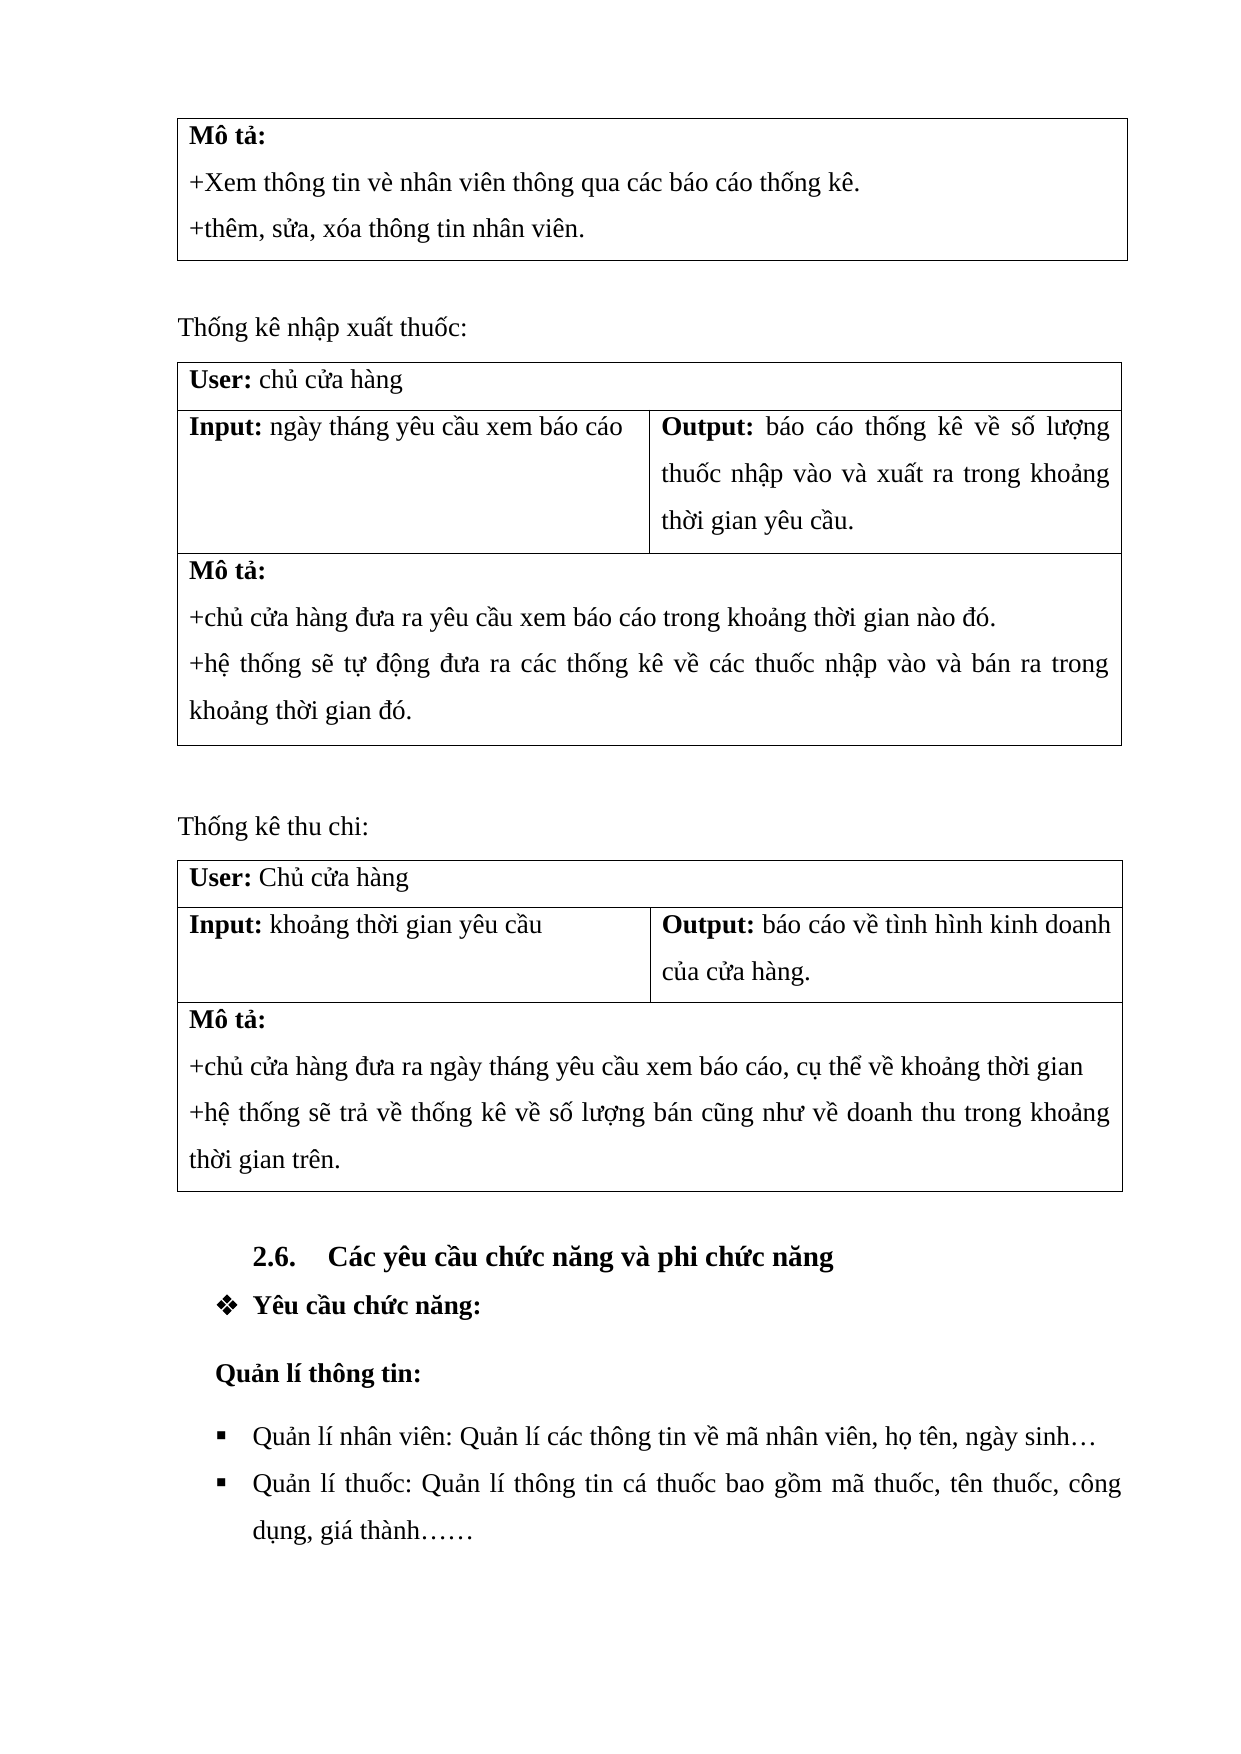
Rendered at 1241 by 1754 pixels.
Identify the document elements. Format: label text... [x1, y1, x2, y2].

table_cell Input: ngày tháng yêu cầu xem báo cáo [178, 411, 649, 553]
table_cell Input: khoảng thời gian yêu cầu [178, 908, 650, 1002]
list Quản lí nhân viên: Quản lí các thông tin về mã nhân viên, họ tên, ngày sinh… [215, 1420, 1122, 1451]
text Quản lí thông tin: [177, 1357, 1122, 1388]
list Các yêu cầu chức năng và phi chức năng [252, 1239, 1122, 1272]
text Thống kê thu chi: [177, 810, 1122, 841]
table_cell Mô tả: +Xem thông tin vè nhân viên thông qua các báo cáo thống kê. +thêm, sửa, xóa thông tin nhân viên. [178, 119, 1127, 260]
table_header User: chủ cửa hàng [178, 363, 1121, 409]
table_cell Mô tả: +chủ cửa hàng đưa ra ngày tháng yêu cầu xem báo cáo, cụ thể về khoảng thời gian +hệ thống sẽ trả về thống kê về số lượng bán cũng như về doanh thu trong khoảng thời gian trên. [178, 1003, 1122, 1191]
table_cell Output: báo cáo về tình hình kinh doanh của cửa hàng. [651, 908, 1122, 1002]
table_cell Output: báo cáo thống kê về số lượng thuốc nhập vào và xuất ra trong khoảng thời gian yêu cầu. [650, 411, 1121, 553]
list Quản lí thuốc: Quản lí thông tin cá thuốc bao gồm mã thuốc, tên thuốc, công dụng, giá thành…… [215, 1467, 1122, 1545]
table_cell Mô tả: +chủ cửa hàng đưa ra yêu cầu xem báo cáo trong khoảng thời gian nào đó. +hệ thống sẽ tự động đưa ra các thống kê về các thuốc nhập vào và bán ra trong khoảng thời gian đó. [178, 554, 1121, 745]
list Yêu cầu chức năng: [215, 1289, 1122, 1320]
table_header User: Chủ cửa hàng [178, 861, 1122, 907]
text Thống kê nhập xuất thuốc: [177, 312, 1122, 343]
